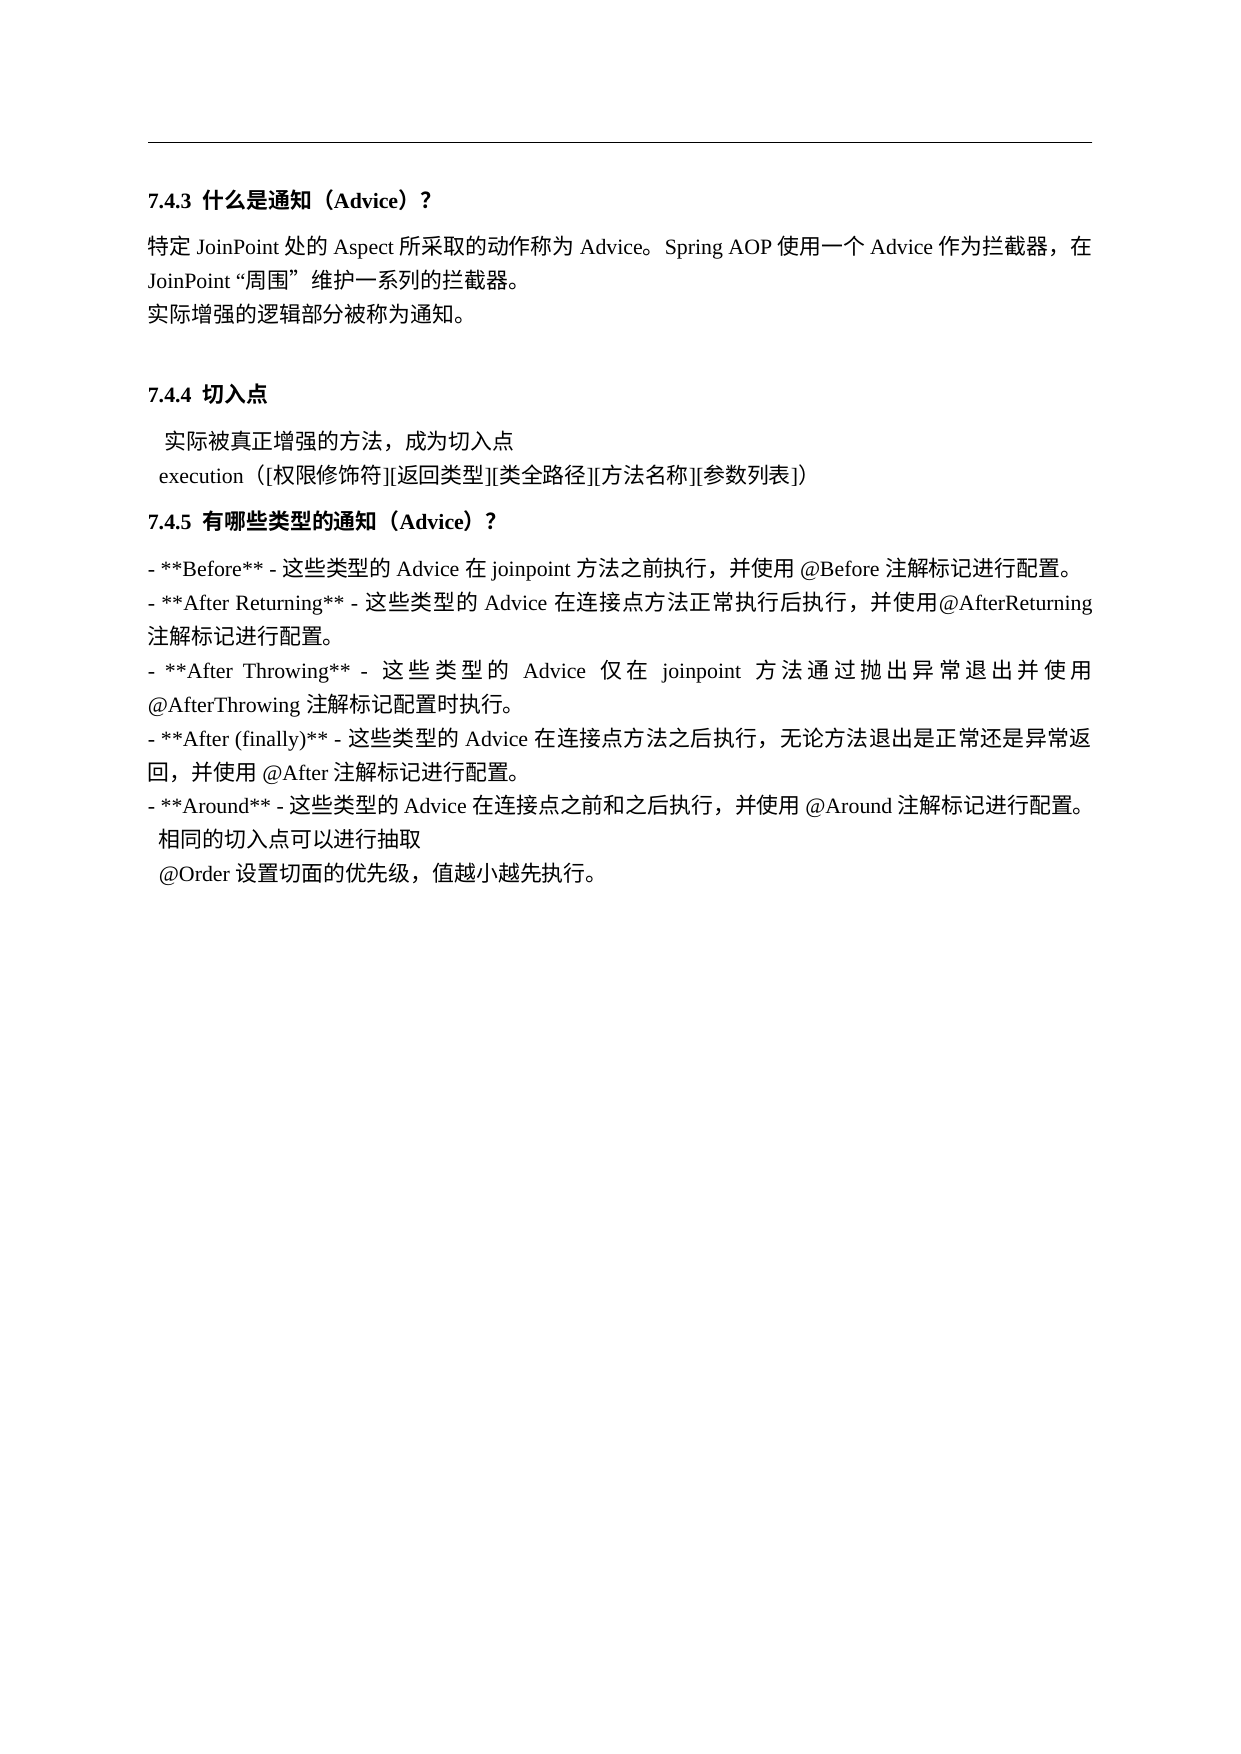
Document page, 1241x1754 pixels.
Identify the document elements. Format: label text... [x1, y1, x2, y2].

text - **After (finally)** - 这些类型的 Advice 在连接点方法之后执行，无论方法退出是正常还是异常返回，并使用 @After 注解标记进行配置。 [148, 719, 1092, 787]
text 实际增强的逻辑部分被称为通知。 [148, 296, 1092, 330]
subtitle 切入点 [148, 376, 1092, 410]
text - **After Throwing** - 这些类型的 Advice 仅在 joinpoint 方法通过抛出异常退出并使用 @AfterThrowing 注解标记配置时执行。 [148, 652, 1092, 719]
text 相同的切入点可以进行抽取 [148, 821, 1092, 855]
text 特定 JoinPoint 处的 Aspect 所采取的动作称为 Advice。Spring AOP 使用一个 Advice 作为拦截器，在 JoinPoint “周围”维护一系列的拦截器。 [148, 228, 1092, 296]
text - **Before** - 这些类型的 Advice 在 joinpoint 方法之前执行，并使用 @Before 注解标记进行配置。 [148, 550, 1092, 584]
text @Order 设置切面的优先级，值越小越先执行。 [148, 855, 1092, 889]
text - **Around** - 这些类型的 Advice 在连接点之前和之后执行，并使用 @Around 注解标记进行配置。 [148, 787, 1092, 821]
subtitle 有哪些类型的通知（Advice）？ [148, 503, 1092, 537]
text execution（[权限修饰符][返回类型][类全路径][方法名称][参数列表]） [148, 457, 1092, 491]
subtitle 什么是通知（Advice）？ [148, 182, 1092, 216]
text - **After Returning** - 这些类型的 Advice 在连接点方法正常执行后执行，并使用@AfterReturning 注解标记进行配置。 [148, 584, 1092, 652]
text 实际被真正增强的方法，成为切入点 [148, 423, 1092, 457]
